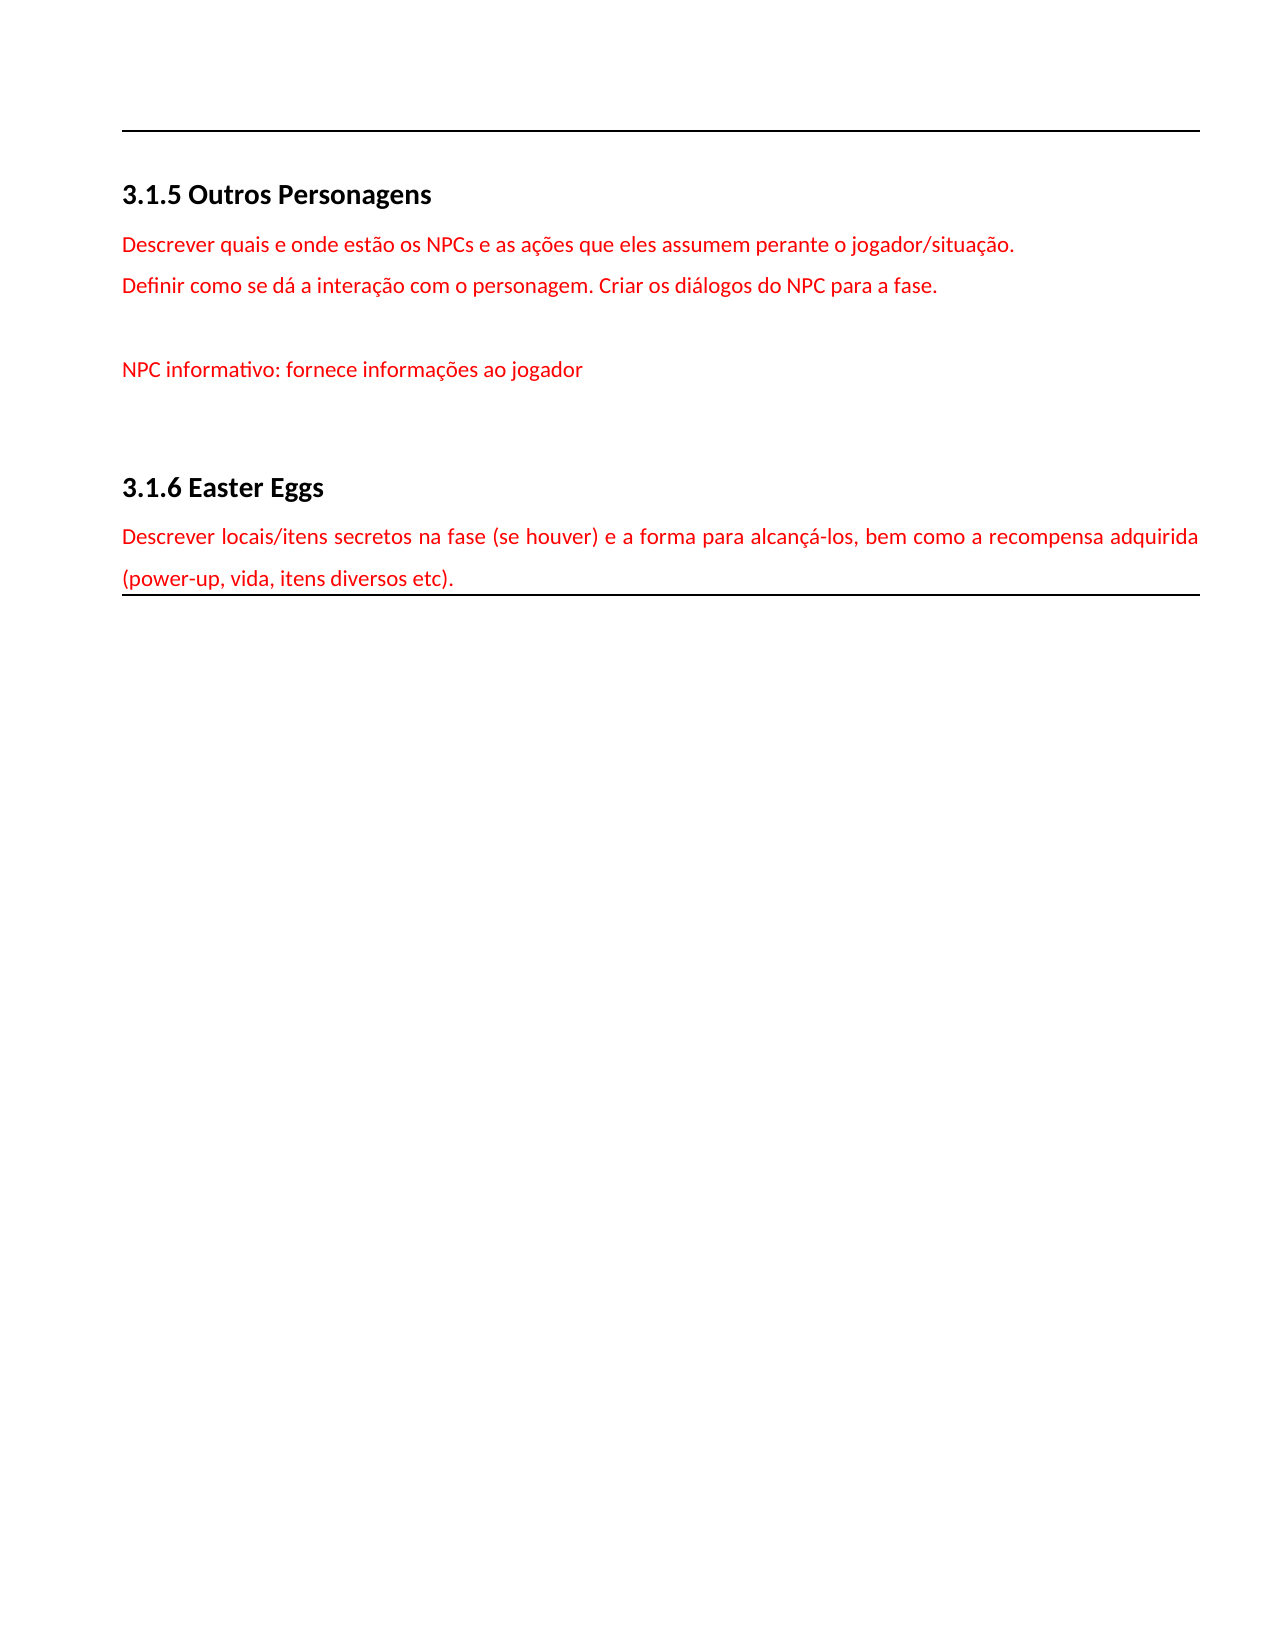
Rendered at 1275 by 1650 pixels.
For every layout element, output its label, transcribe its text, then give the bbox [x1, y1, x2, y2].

subtitle 3.1.5 Outros Personagens [122, 176, 1200, 212]
subtitle 3.1.6 Easter Eggs [122, 469, 1200, 504]
text Descrever locais/itens secretos na fase (se houver) e a forma para alcançá-los, bem como a recompensa adquirida (power-up, vida, itens diversos etc). [122, 522, 1200, 594]
text Definir como se dá a interação com o personagem. Criar os diálogos do NPC para a fase. [122, 272, 1200, 300]
text Descrever quais e onde estão os NPCs e as ações que eles assumem perante o jogador/situação. [122, 230, 1200, 258]
text NPC informativo: fornece informações ao jogador [122, 356, 1200, 384]
